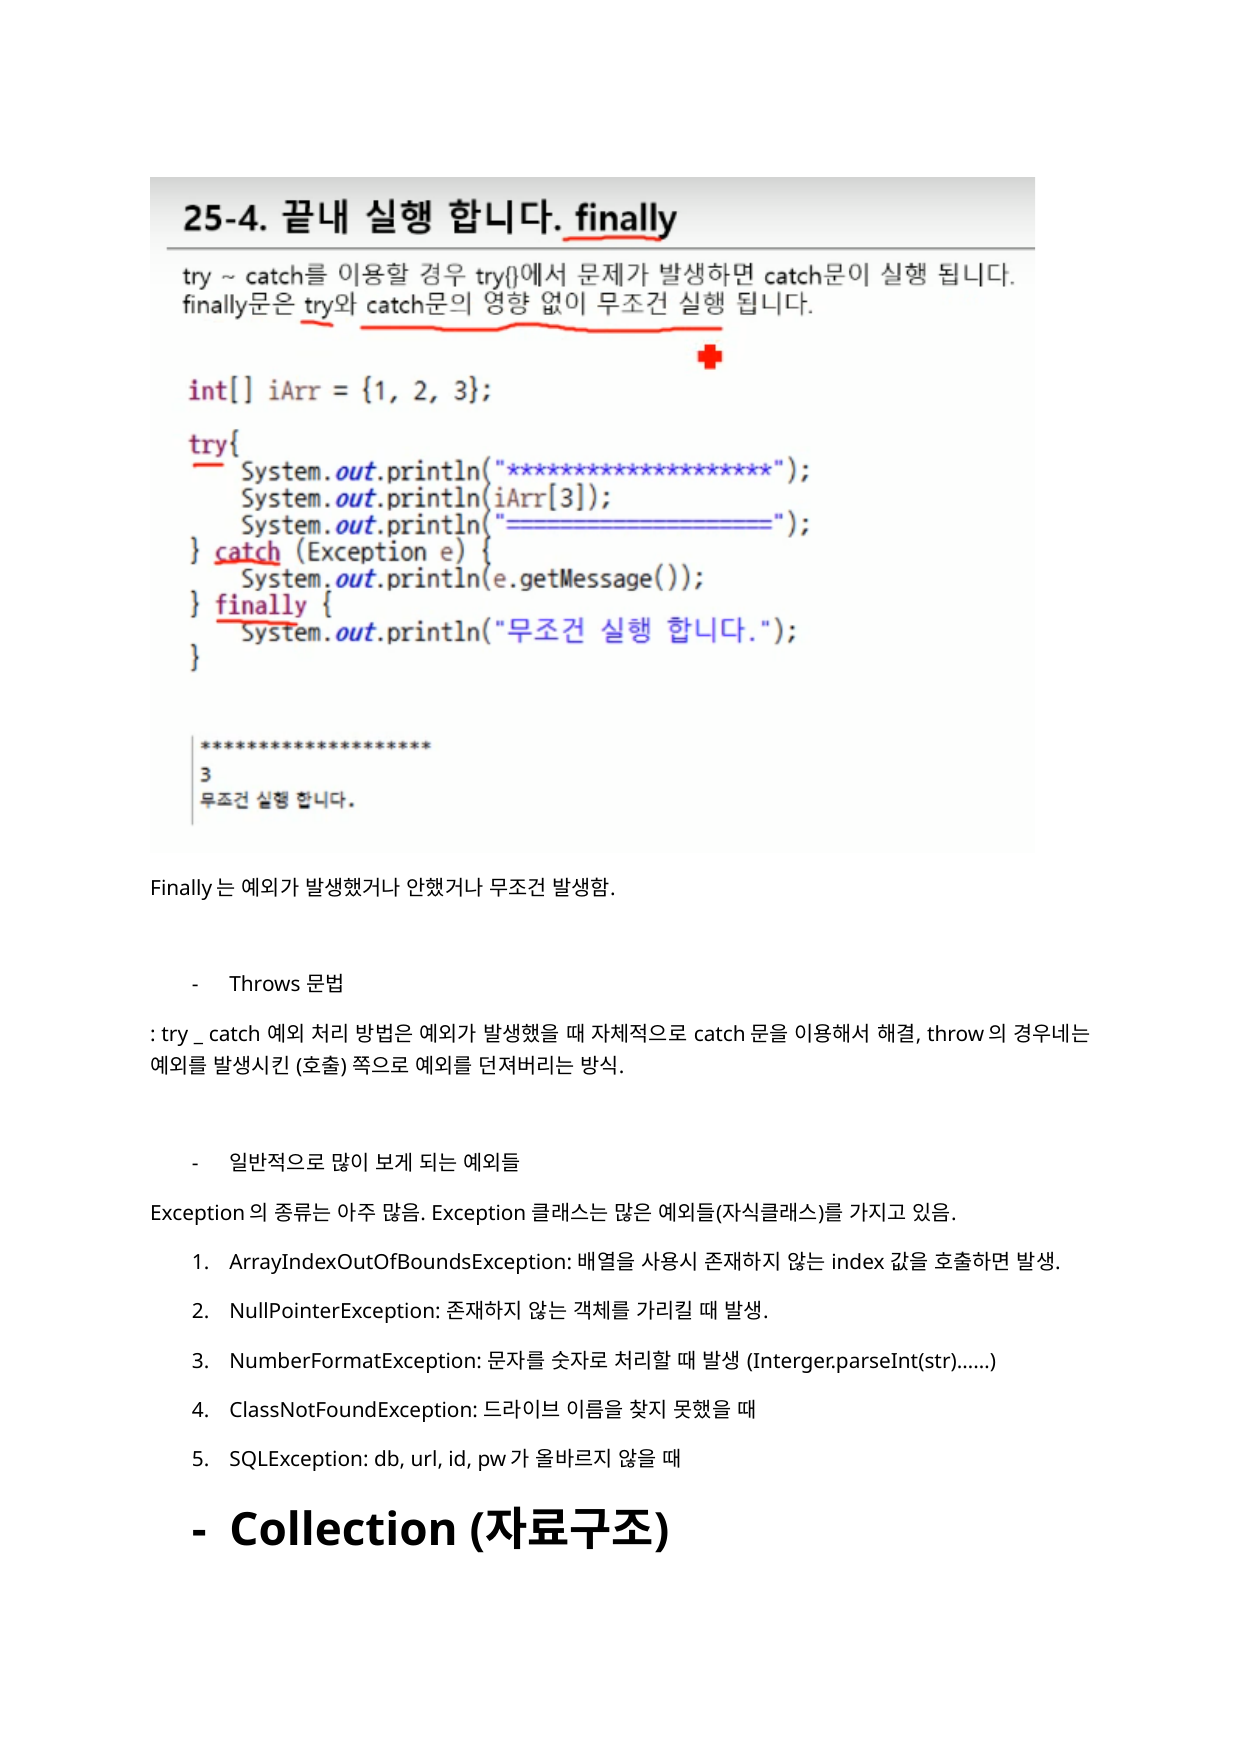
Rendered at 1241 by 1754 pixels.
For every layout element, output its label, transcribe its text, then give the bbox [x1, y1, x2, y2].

text Exception의 종류는 아주 많음. Exception 클래스는 많은 예외들(자식클래스)를 가지고 있음. [150, 1196, 1090, 1226]
list ArrayIndexOutOfBoundsException: 배열을 사용시 존재하지 않는 index 값을 호출하면 발생. [192, 1245, 1090, 1276]
text : try _ catch 예외 처리 방법은 예외가 발생했을 때 자체적으로 catch문을 이용해서 해결, throw의 경우네는 예외를 발생시킨 (호출) 쪽으로 예외를 던져버리는 방식. [150, 1017, 1090, 1080]
list ClassNotFoundException: 드라이브 이름을 찾지 못했을 때 [192, 1393, 1090, 1424]
list NullPointerException: 존재하지 않는 객체를 가리킬 때 발생. [192, 1294, 1090, 1325]
list 일반적으로 많이 보게 되는 예외들 [192, 1146, 1090, 1177]
list NumberFormatException: 문자를 숫자로 처리할 때 발생 (Interger.parseInt(str)……) [192, 1344, 1090, 1374]
picture [150, 177, 1035, 853]
text Finally는 예외가 발생했거나 안했거나 무조건 발생함. [150, 871, 1090, 901]
list Throws 문법 [192, 968, 1090, 998]
list SQLException: db, url, id, pw가 올바르지 않을 때 [192, 1443, 1090, 1473]
list Collection (자료구조) [192, 1492, 1090, 1559]
